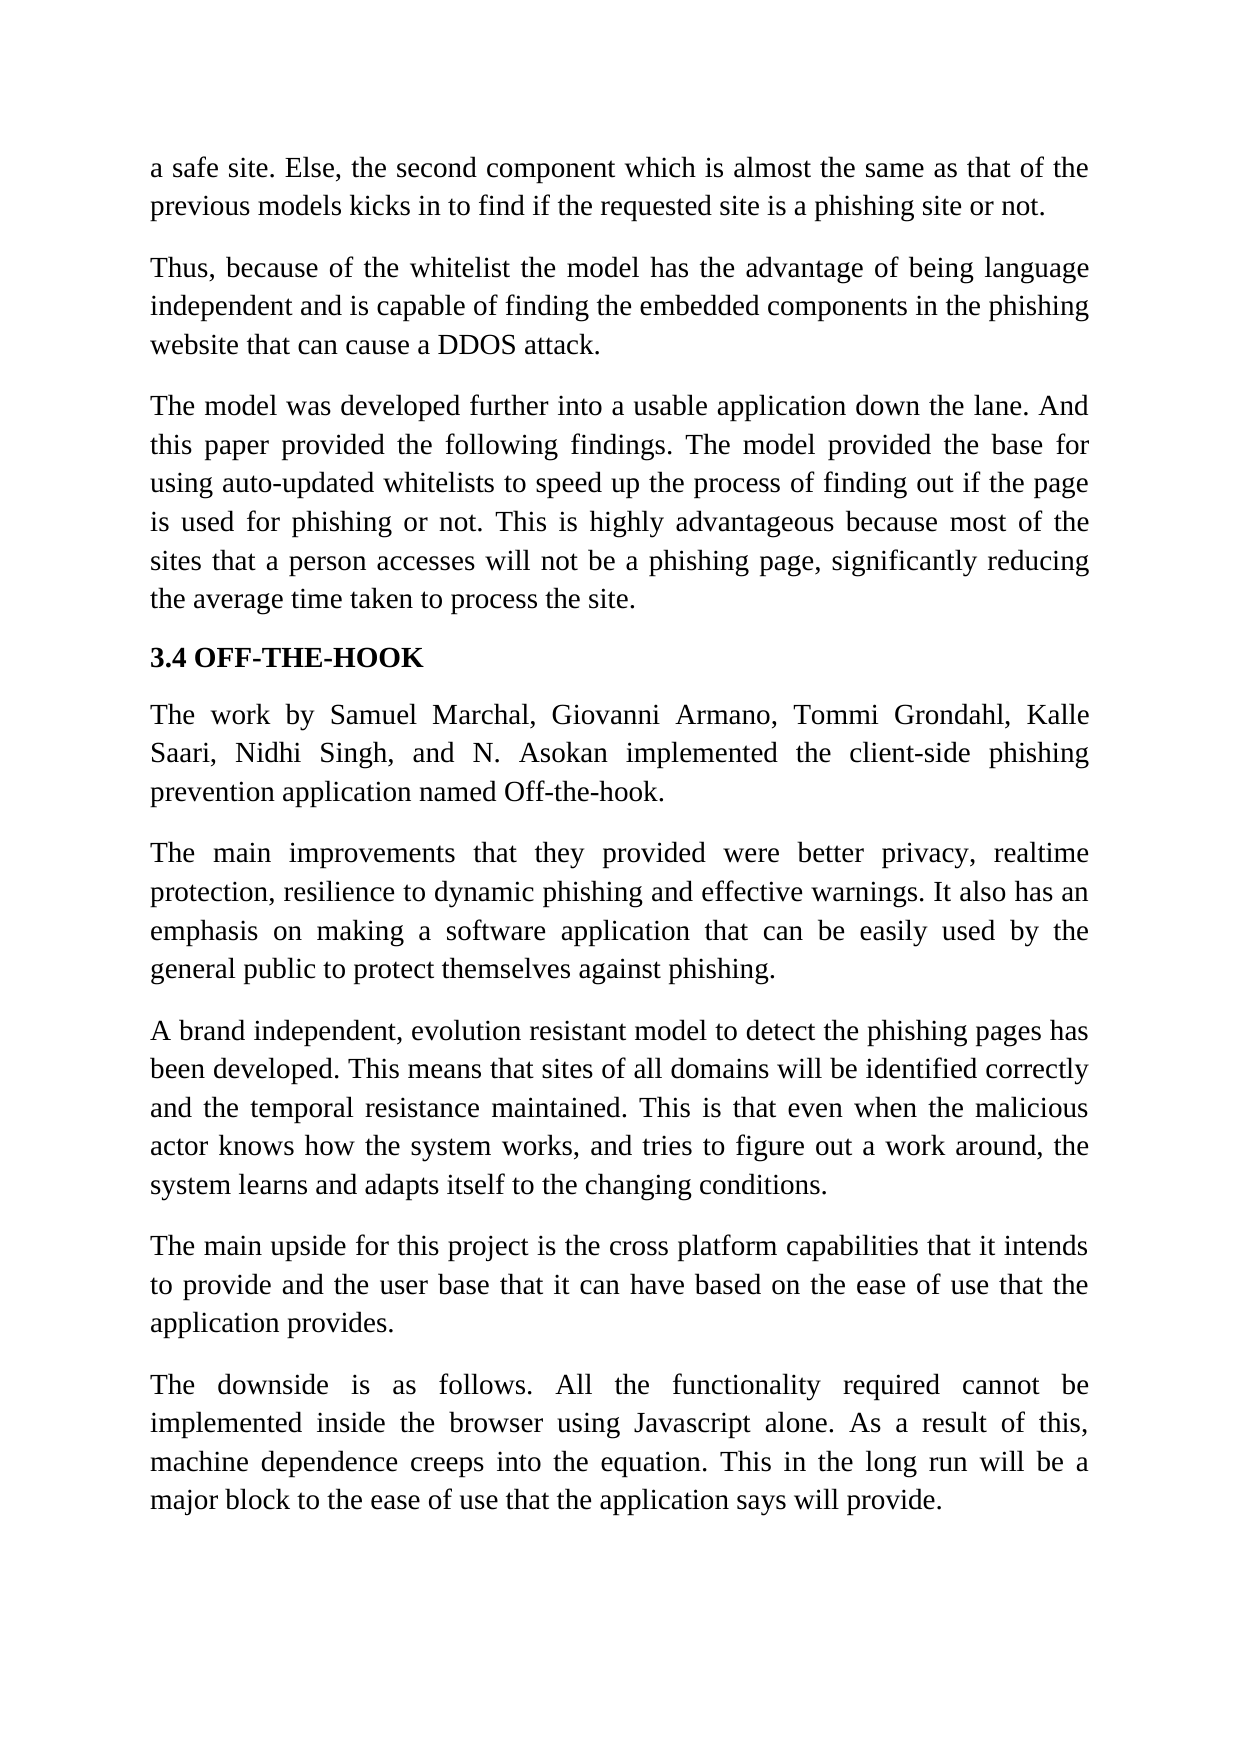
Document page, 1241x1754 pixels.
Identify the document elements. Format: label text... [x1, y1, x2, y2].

text The model was developed further into a usable application down the lane. And this paper provided the following findings. The model provided the base for using auto-updated whitelists to speed up the process of finding out if the page is used for phishing or not. This is highly advantageous because most of the sites that a person accesses will not be a phishing page, significantly reducing the average time taken to process the site. [150, 388, 1090, 615]
subtitle 3.4 OFF-THE-HOOK [150, 641, 1090, 674]
text The main upside for this project is the cross platform capabilities that it intends to provide and the user base that it can have based on the ease of use that the application provides. [150, 1228, 1090, 1339]
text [150, 150, 1090, 222]
text Thus, because of the whitelist the model has the advantage of being language independent and is capable of finding the embedded components in the phishing website that can cause a DDOS attack. [150, 250, 1090, 361]
text The main improvements that they provided were better privacy, realtime protection, resilience to dynamic phishing and effective warnings. It also has an emphasis on making a software application that can be easily used by the general public to protect themselves against phishing. [150, 836, 1090, 985]
text A brand independent, evolution resistant model to detect the phishing pages has been developed. This means that sites of all domains will be identified correctly and the temporal resistance maintained. This is that even when the malicious actor knows how the system works, and tries to figure out a work around, the system learns and adapts itself to the changing conditions. [150, 1013, 1090, 1200]
text The downside is as follows. All the functionality required cannot be implemented inside the browser using Javascript alone. As a result of this, machine dependence creeps into the equation. This in the long run will be a major block to the ease of use that the application says will provide. [150, 1367, 1090, 1516]
text The work by Samuel Marchal, Giovanni Armano, Tommi Grondahl, Kalle Saari, Nidhi Singh, and N. Asokan implemented the client-side phishing prevention application named Off-the-hook. [150, 697, 1090, 808]
